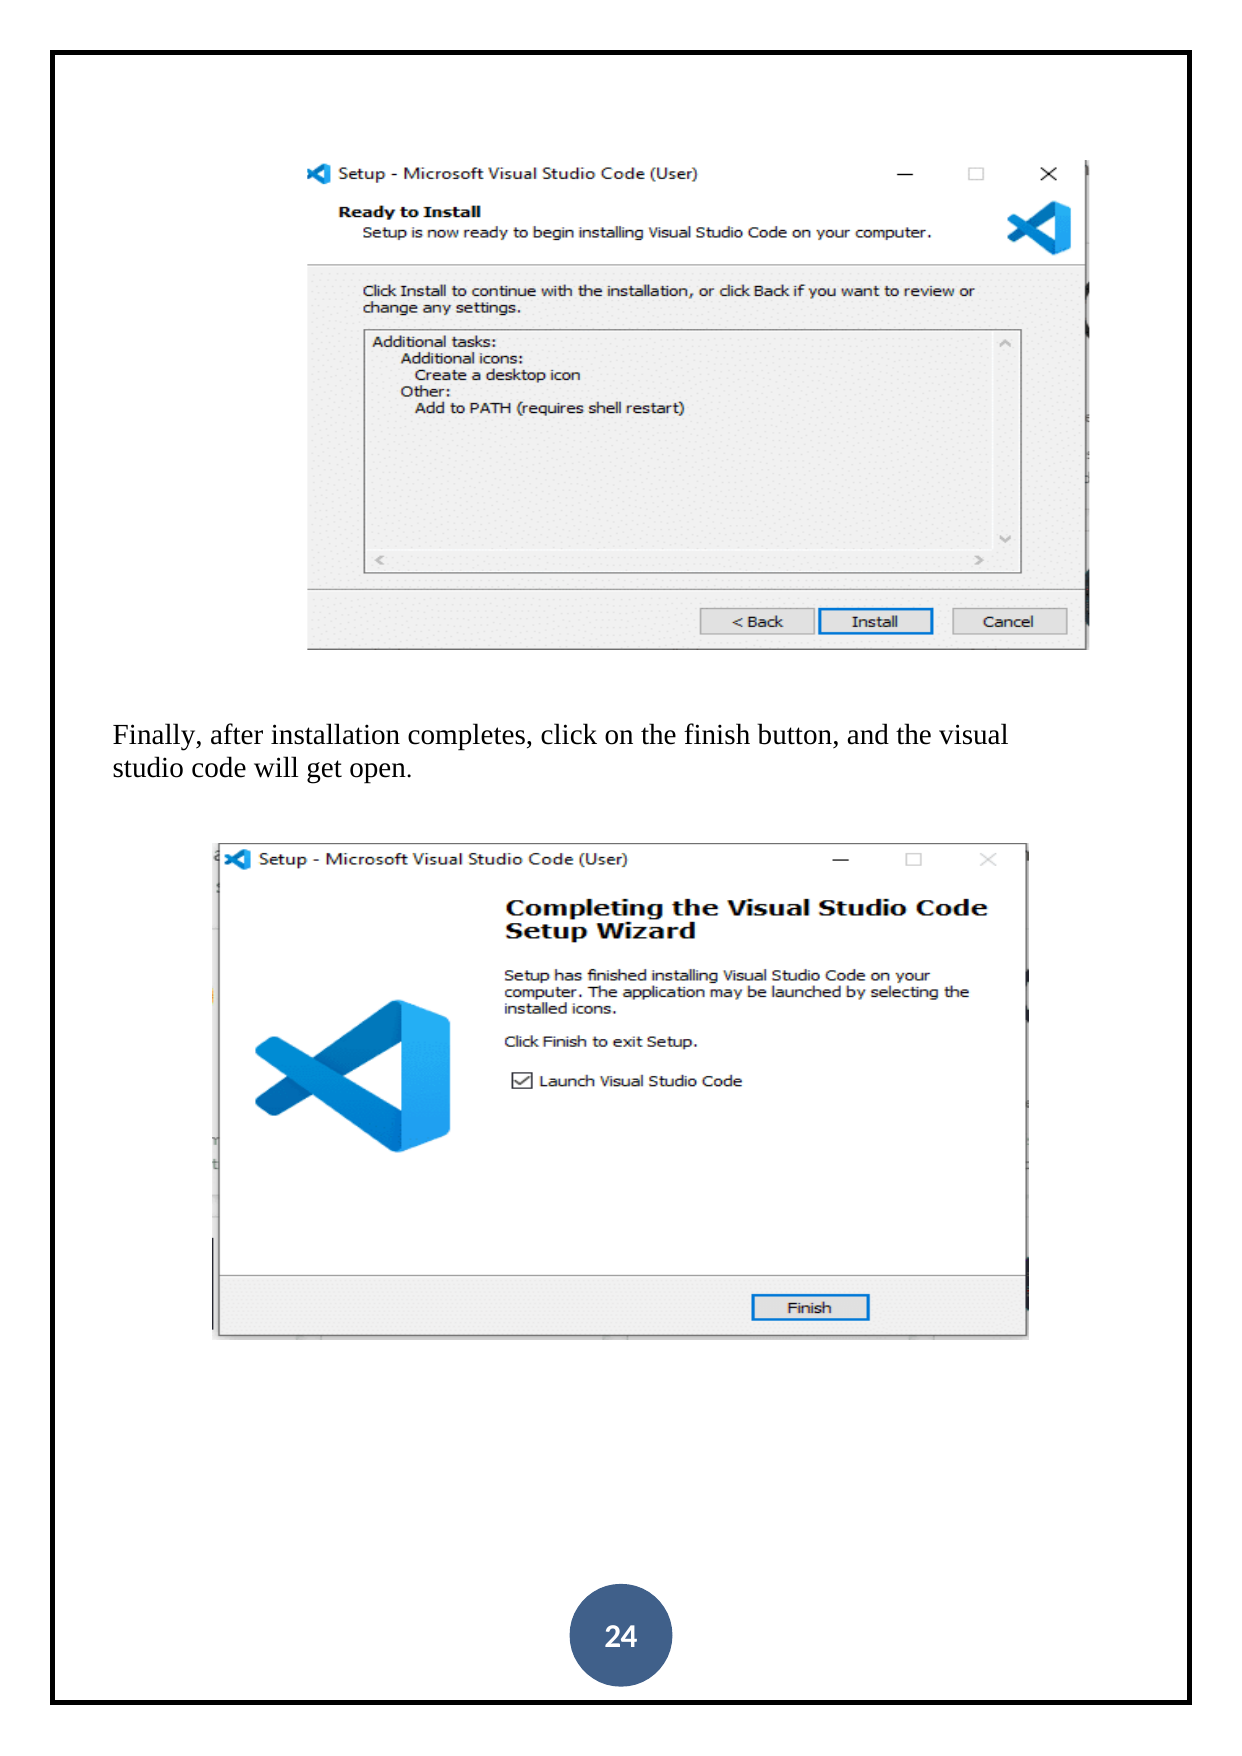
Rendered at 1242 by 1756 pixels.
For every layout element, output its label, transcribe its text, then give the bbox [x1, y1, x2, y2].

text Finally, after installation completes, click on the finish button, and the visual studio code will get open. [112, 717, 1075, 784]
picture [212, 843, 1029, 1340]
picture [307, 160, 1090, 650]
